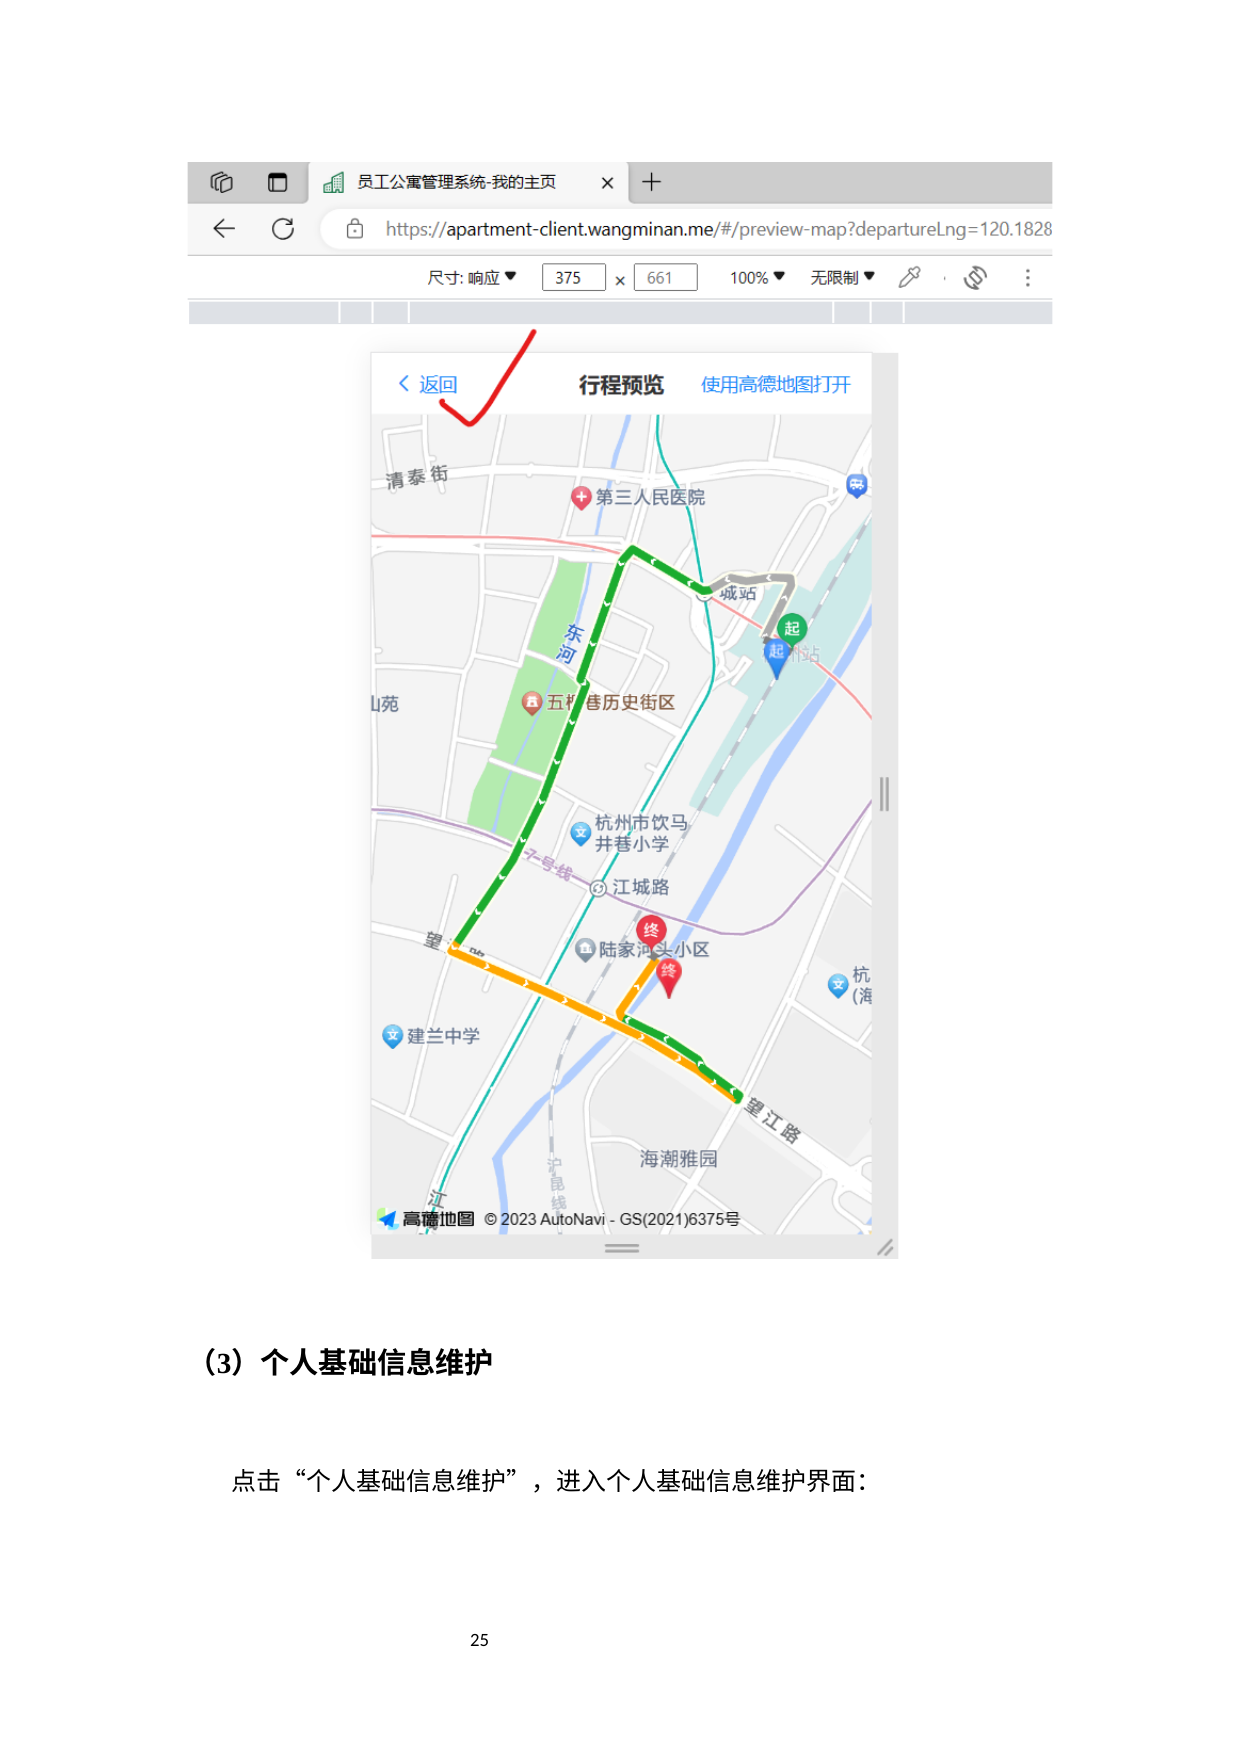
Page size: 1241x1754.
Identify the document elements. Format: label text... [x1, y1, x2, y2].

list 点击“个人基础信息维护”，进入个人基础信息维护界面： [187, 1447, 1053, 1512]
subtitle 个人基础信息维护 [187, 1329, 1053, 1394]
picture [187, 162, 1053, 1259]
